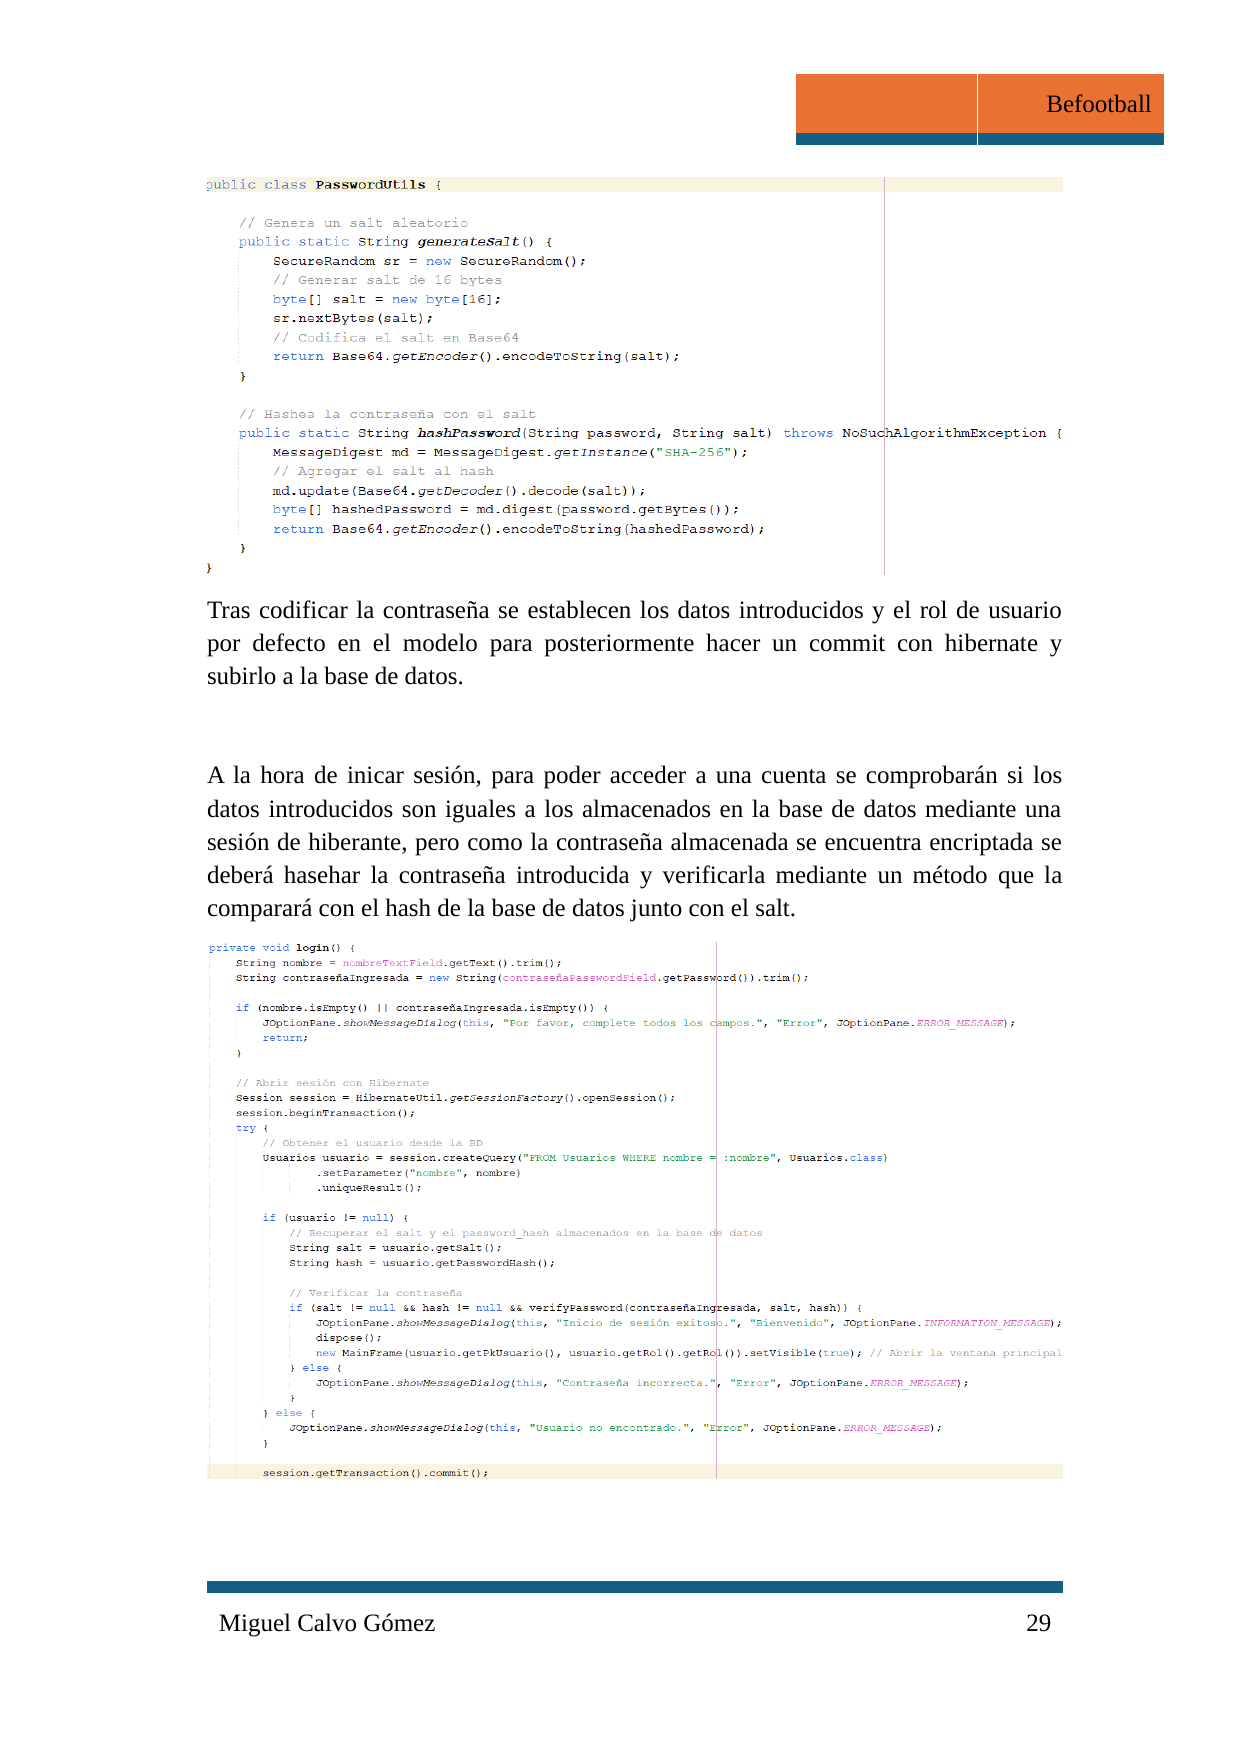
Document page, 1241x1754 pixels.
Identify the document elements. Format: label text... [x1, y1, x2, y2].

picture [206, 942, 1063, 1479]
picture [206, 177, 1063, 575]
text Tras codificar la contraseña se establecen los datos introducidos y el rol de usuario por defecto en el modelo para posteriormente hacer un commit con hibernate y subirlo a la base de datos. [207, 595, 1063, 690]
text A la hora de inicar sesión, para poder acceder a una cuenta se comprobarán si los datos introducidos son iguales a los almacenados en la base de datos mediante una sesión de hiberante, pero como la contraseña almacenada se encuentra encriptada se deberá hasehar la contraseña introducida y verificarla mediante un método que la comparará con el hash de la base de datos junto con el salt. [207, 761, 1063, 921]
